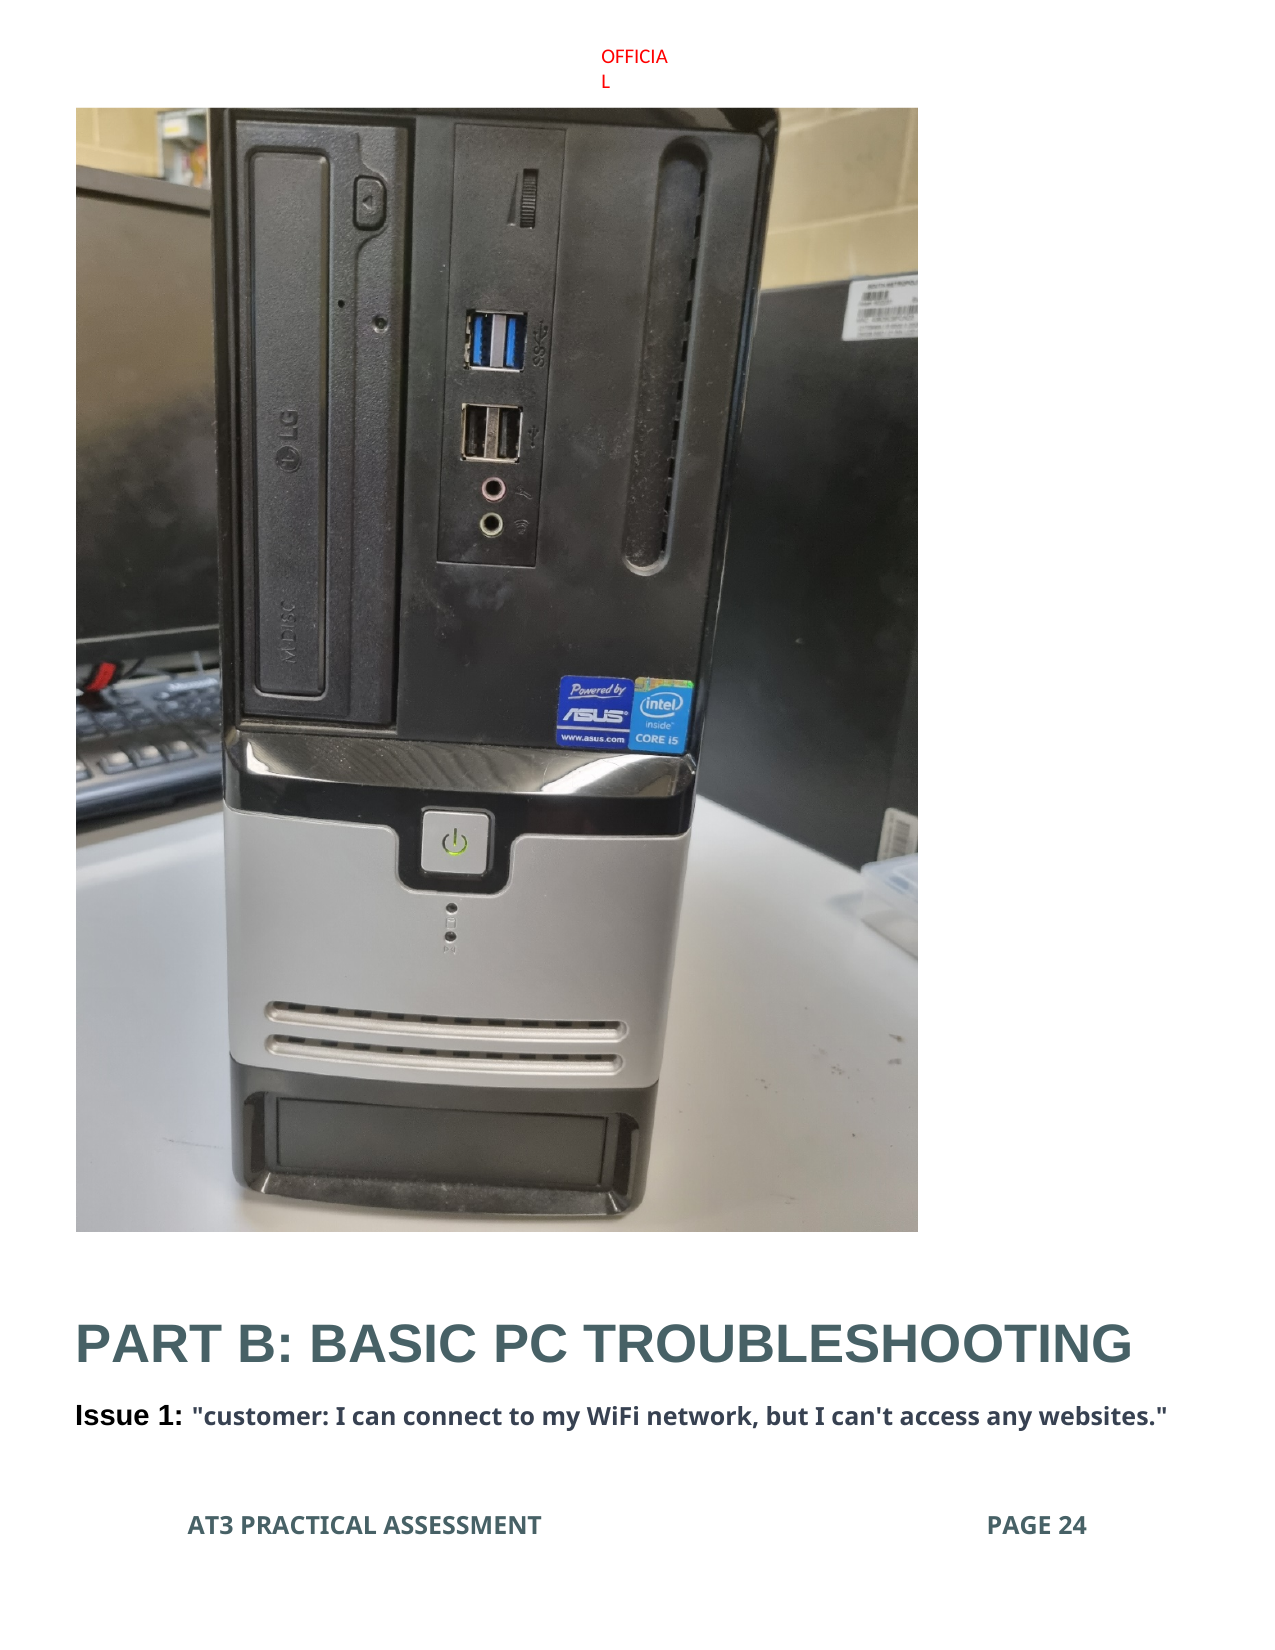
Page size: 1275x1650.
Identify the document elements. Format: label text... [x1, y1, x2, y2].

subtitle PART B: BASIC PC TROUBLESHOOTING [75, 1312, 1200, 1374]
subtitle Issue 1: "customer: I can connect to my WiFi network, but I can't access any websites." [75, 1398, 1200, 1433]
picture [76, 109, 918, 1232]
